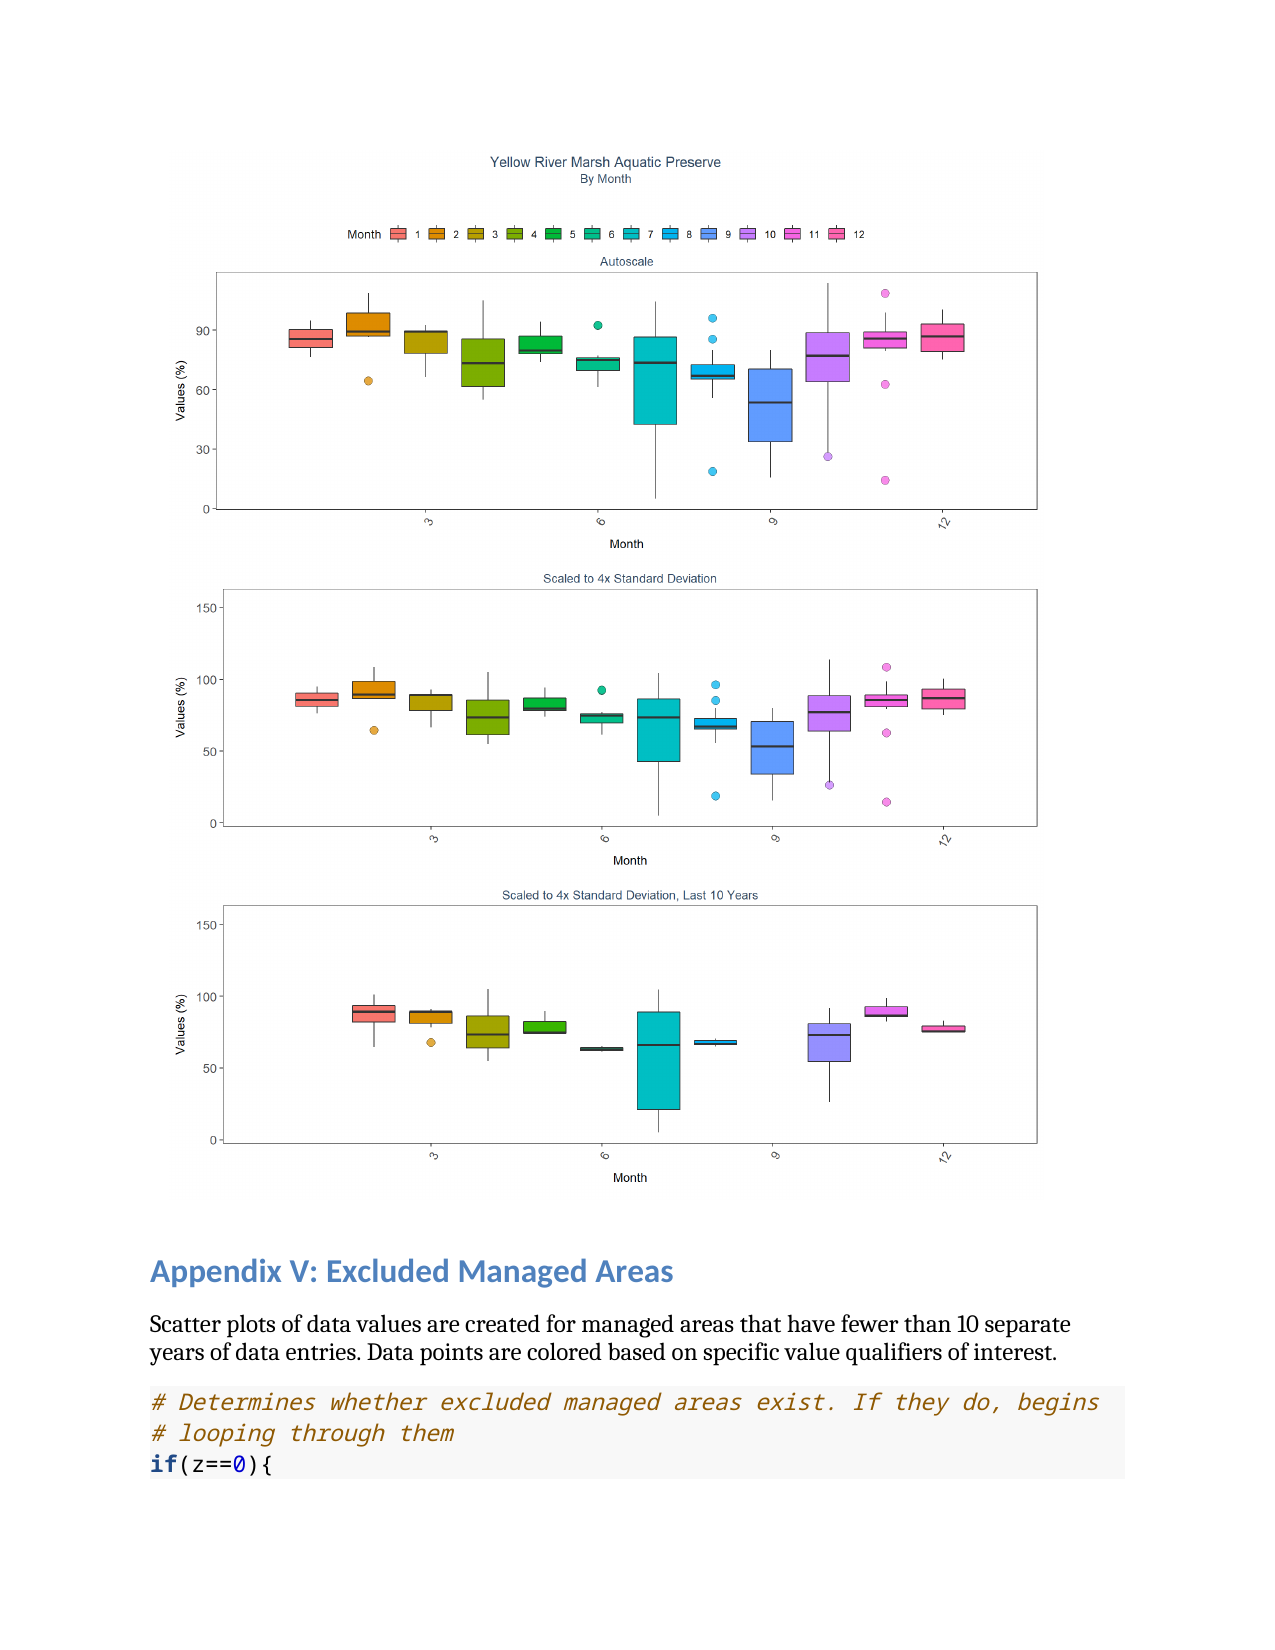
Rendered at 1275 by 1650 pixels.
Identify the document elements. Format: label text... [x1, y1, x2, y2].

text Scatter plots of data values are created for managed areas that have fewer than 10 separate years of data entries. Data points are colored based on specific value qualifiers of interest. [150, 1309, 1125, 1367]
picture [168, 150, 1044, 1200]
subtitle Appendix V: Excluded Managed Areas [150, 1250, 1125, 1291]
